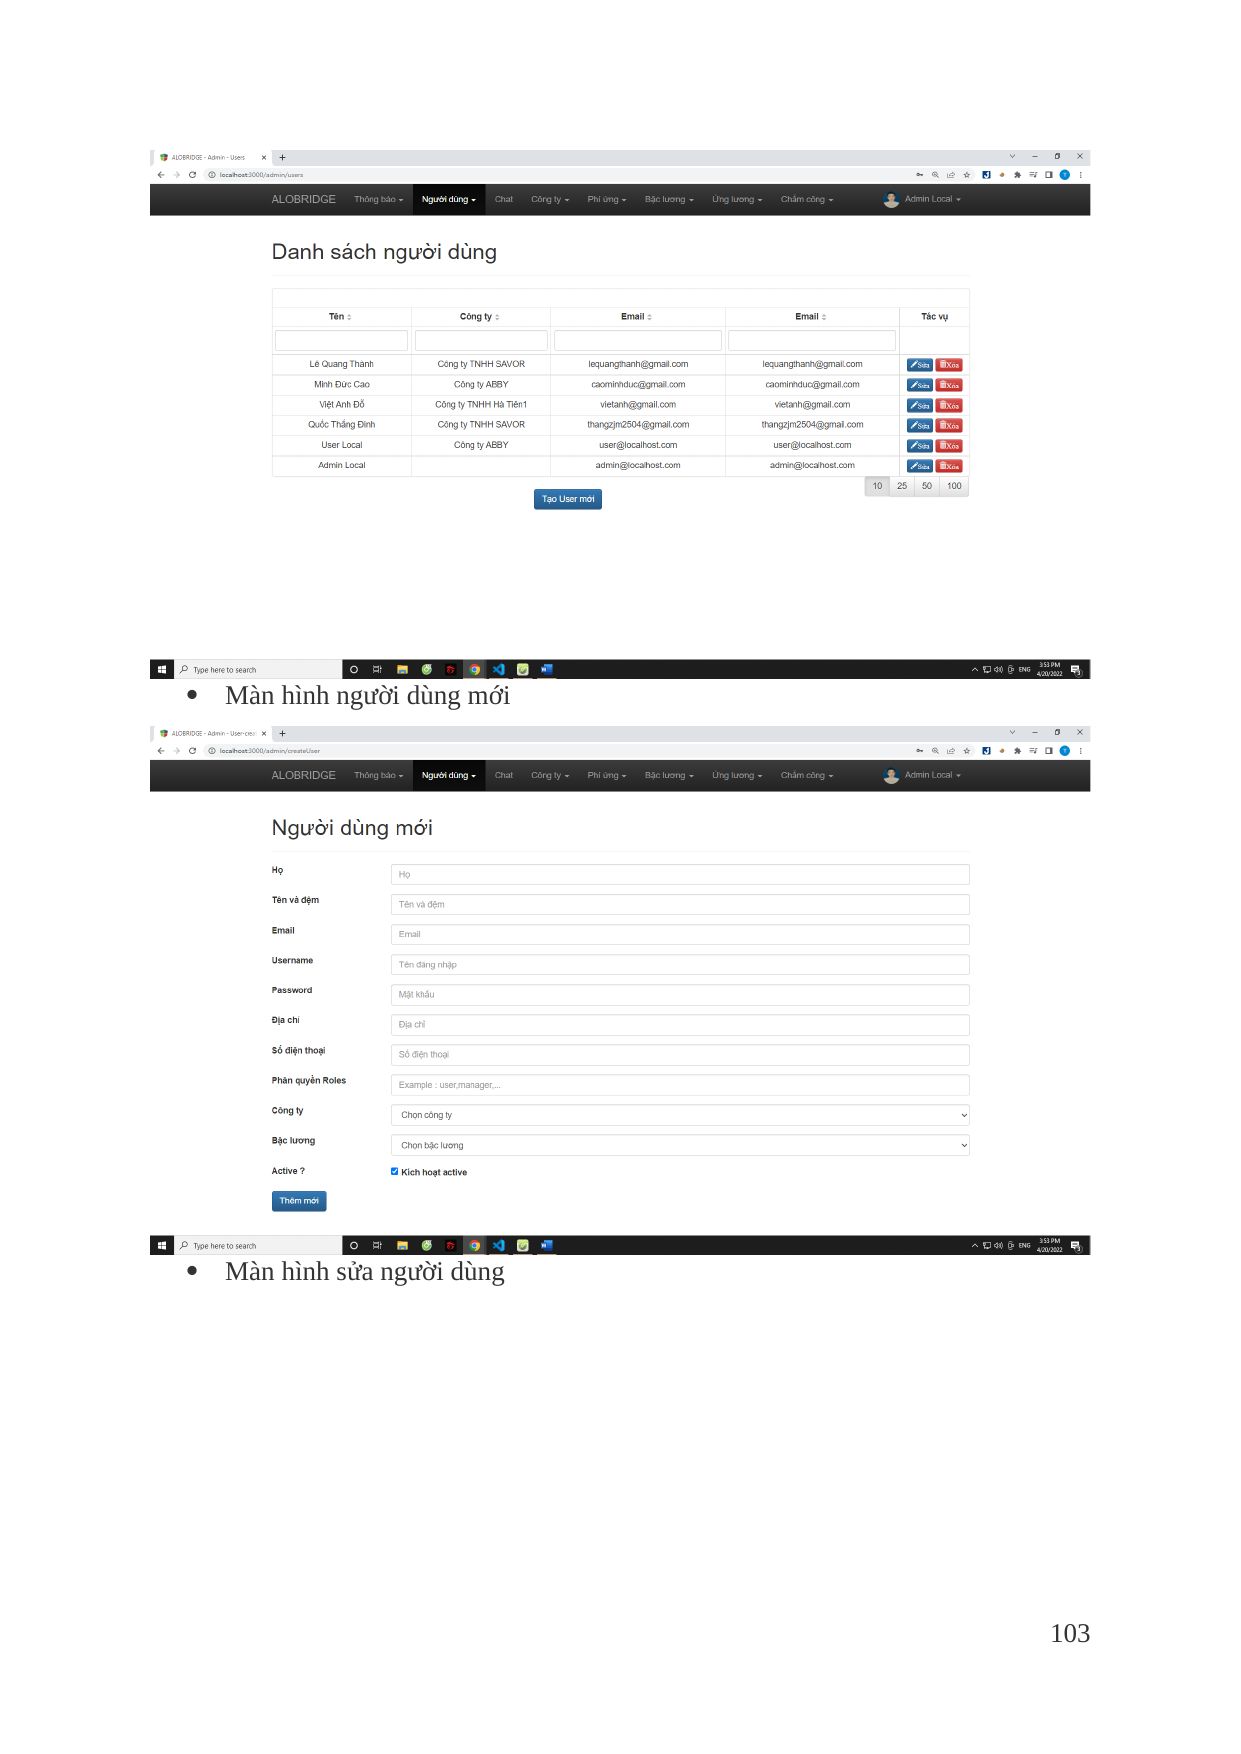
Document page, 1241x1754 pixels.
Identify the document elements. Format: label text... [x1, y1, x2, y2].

list Màn hình người dùng mới [187, 679, 1090, 710]
picture [150, 726, 1091, 1255]
list Màn hình sửa người dùng [187, 1255, 1090, 1286]
picture [150, 150, 1091, 679]
